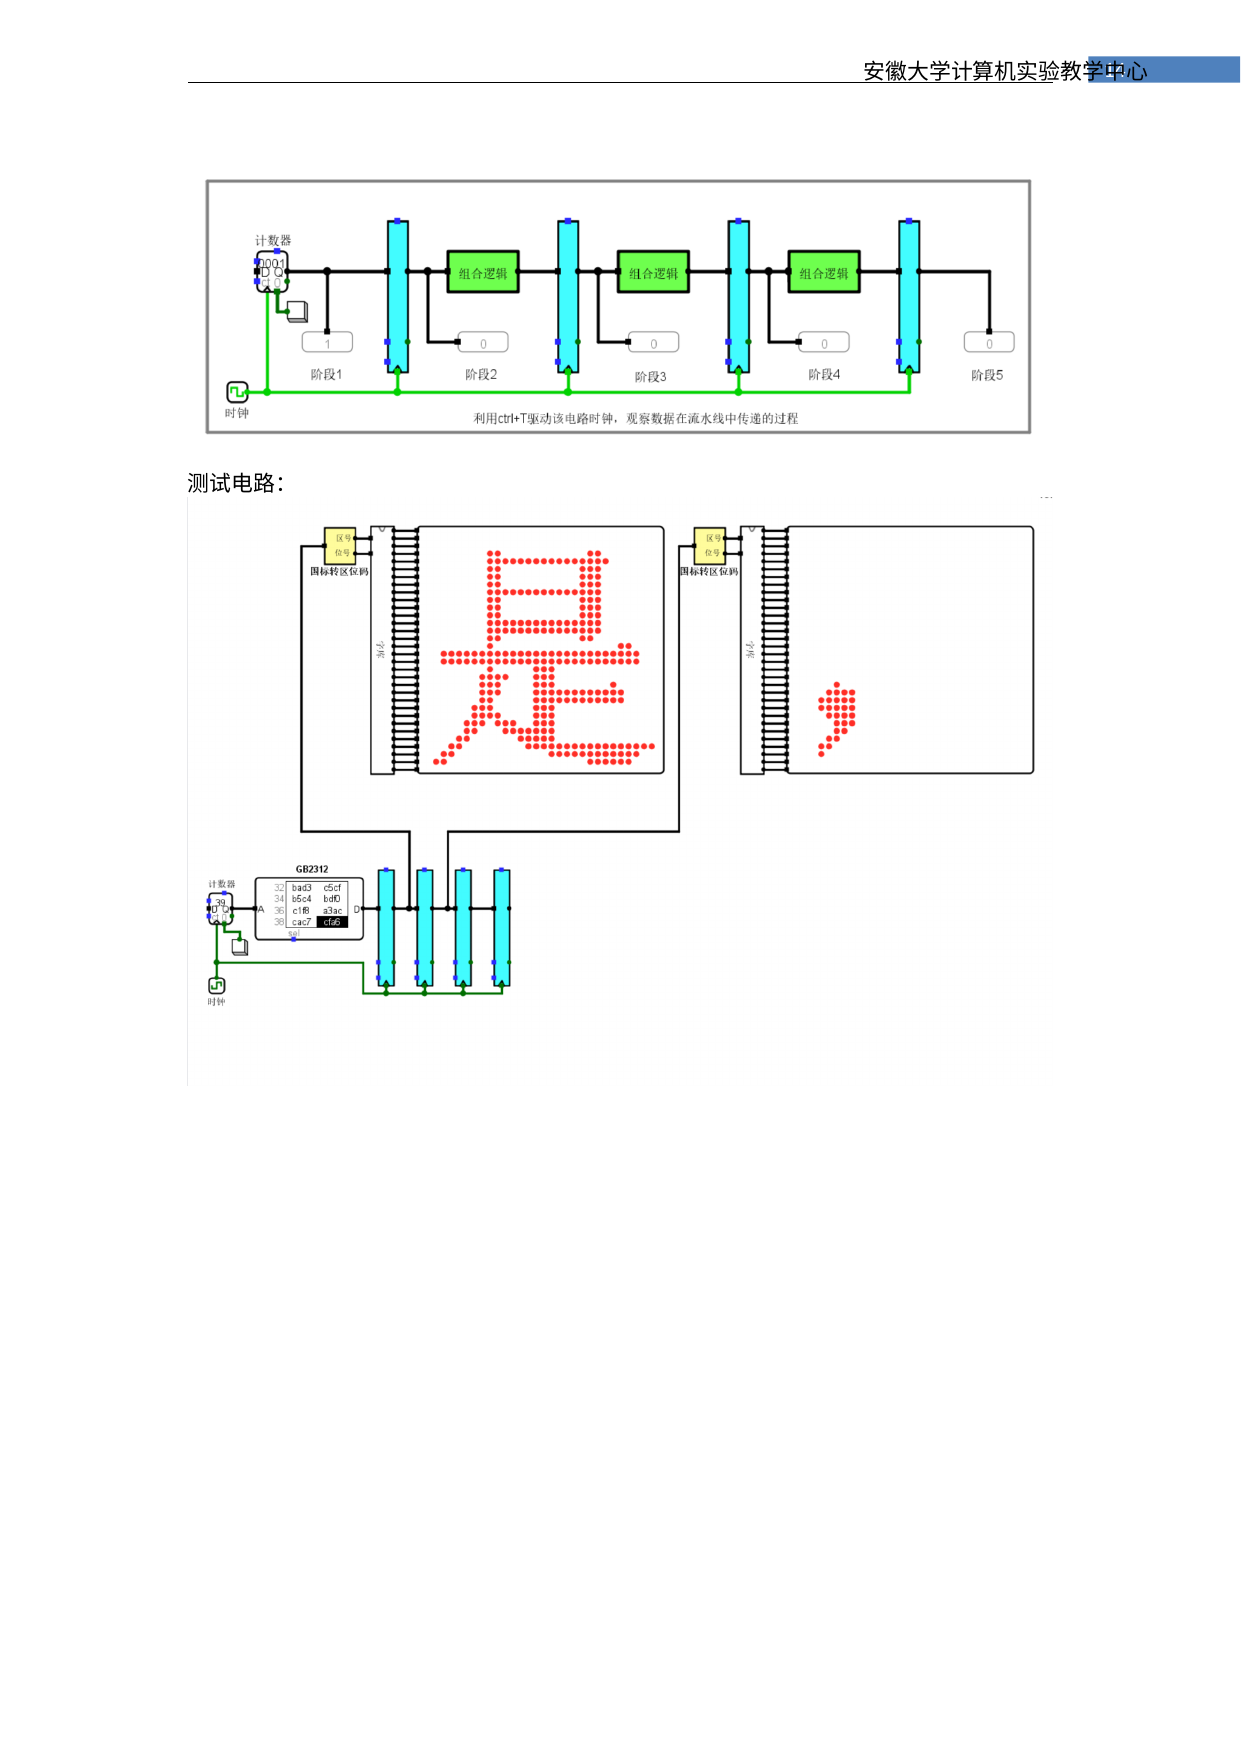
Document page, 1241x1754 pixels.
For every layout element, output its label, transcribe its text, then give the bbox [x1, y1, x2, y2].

text 测试电路： [187, 465, 1053, 497]
picture [187, 172, 1053, 453]
picture [187, 497, 1053, 1086]
